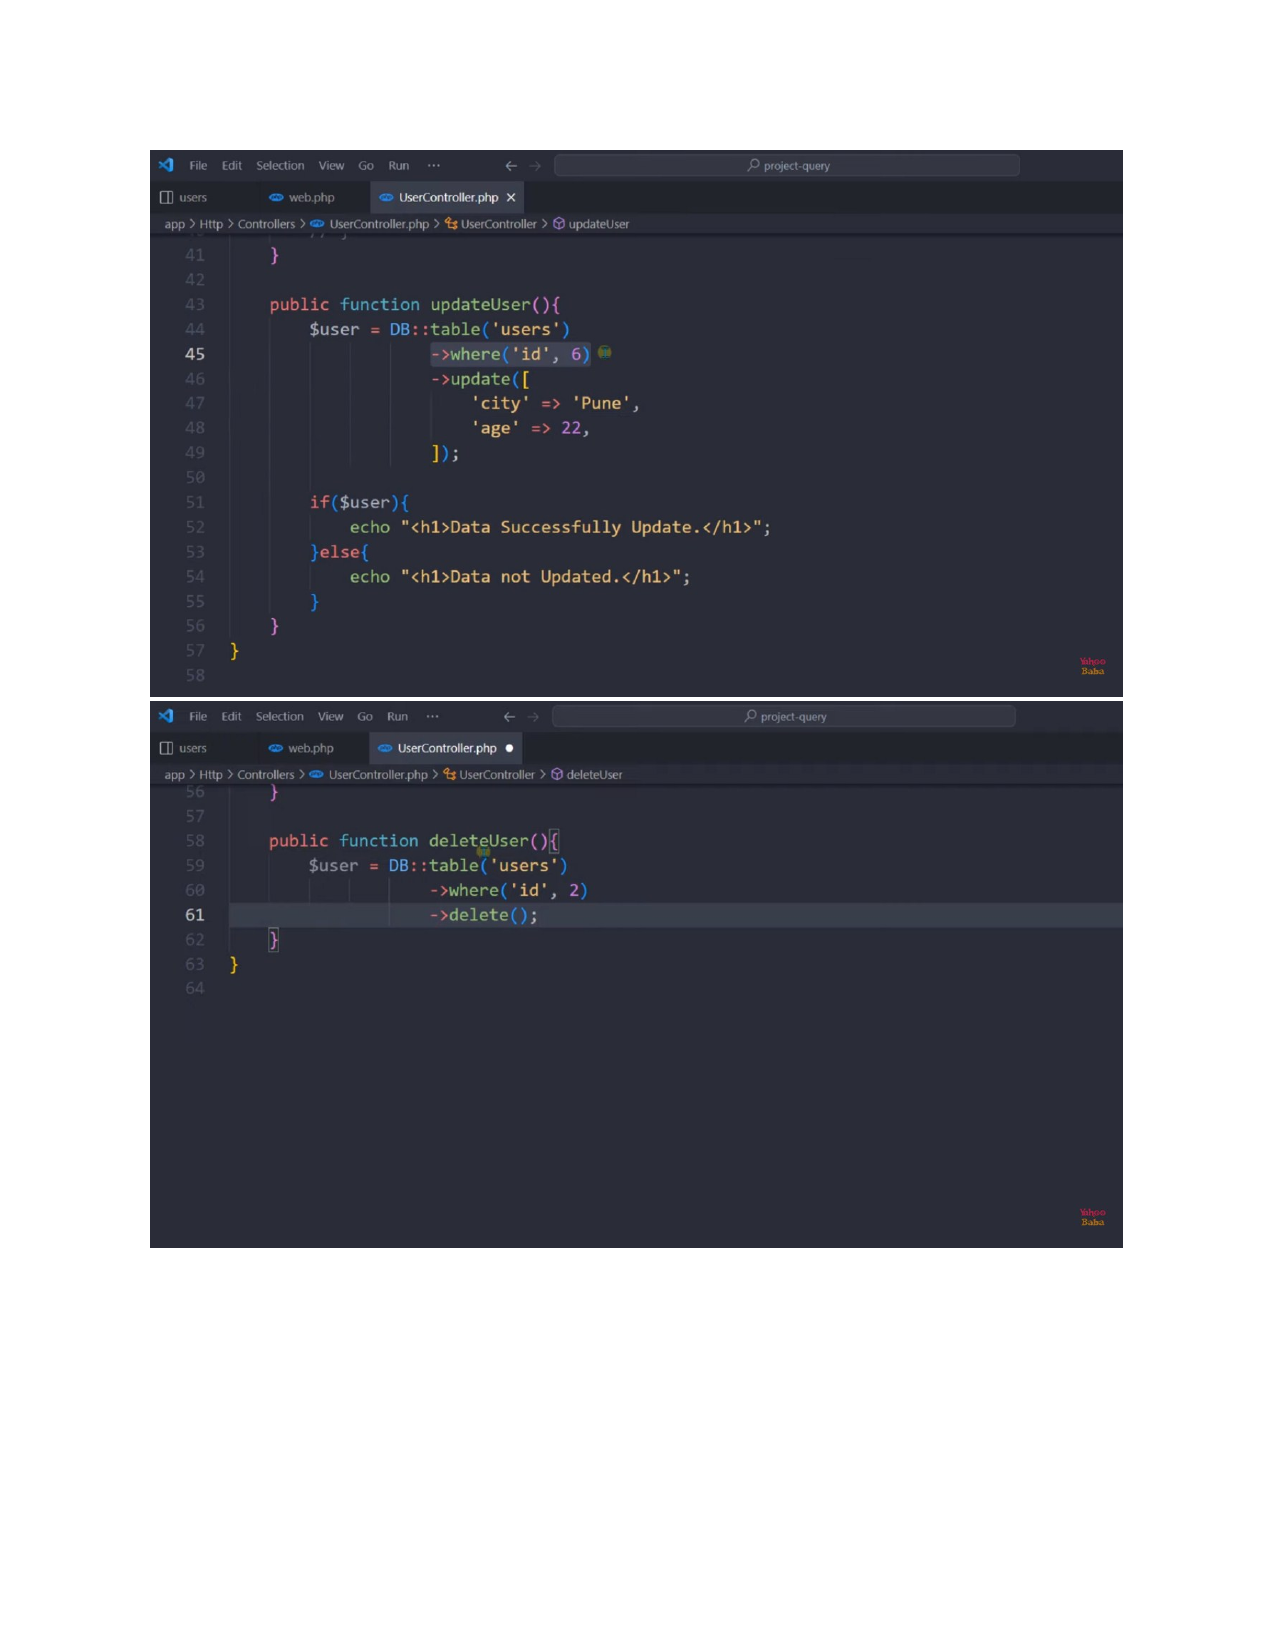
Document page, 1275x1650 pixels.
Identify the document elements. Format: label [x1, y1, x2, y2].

picture [150, 150, 1123, 697]
picture [150, 701, 1123, 1248]
